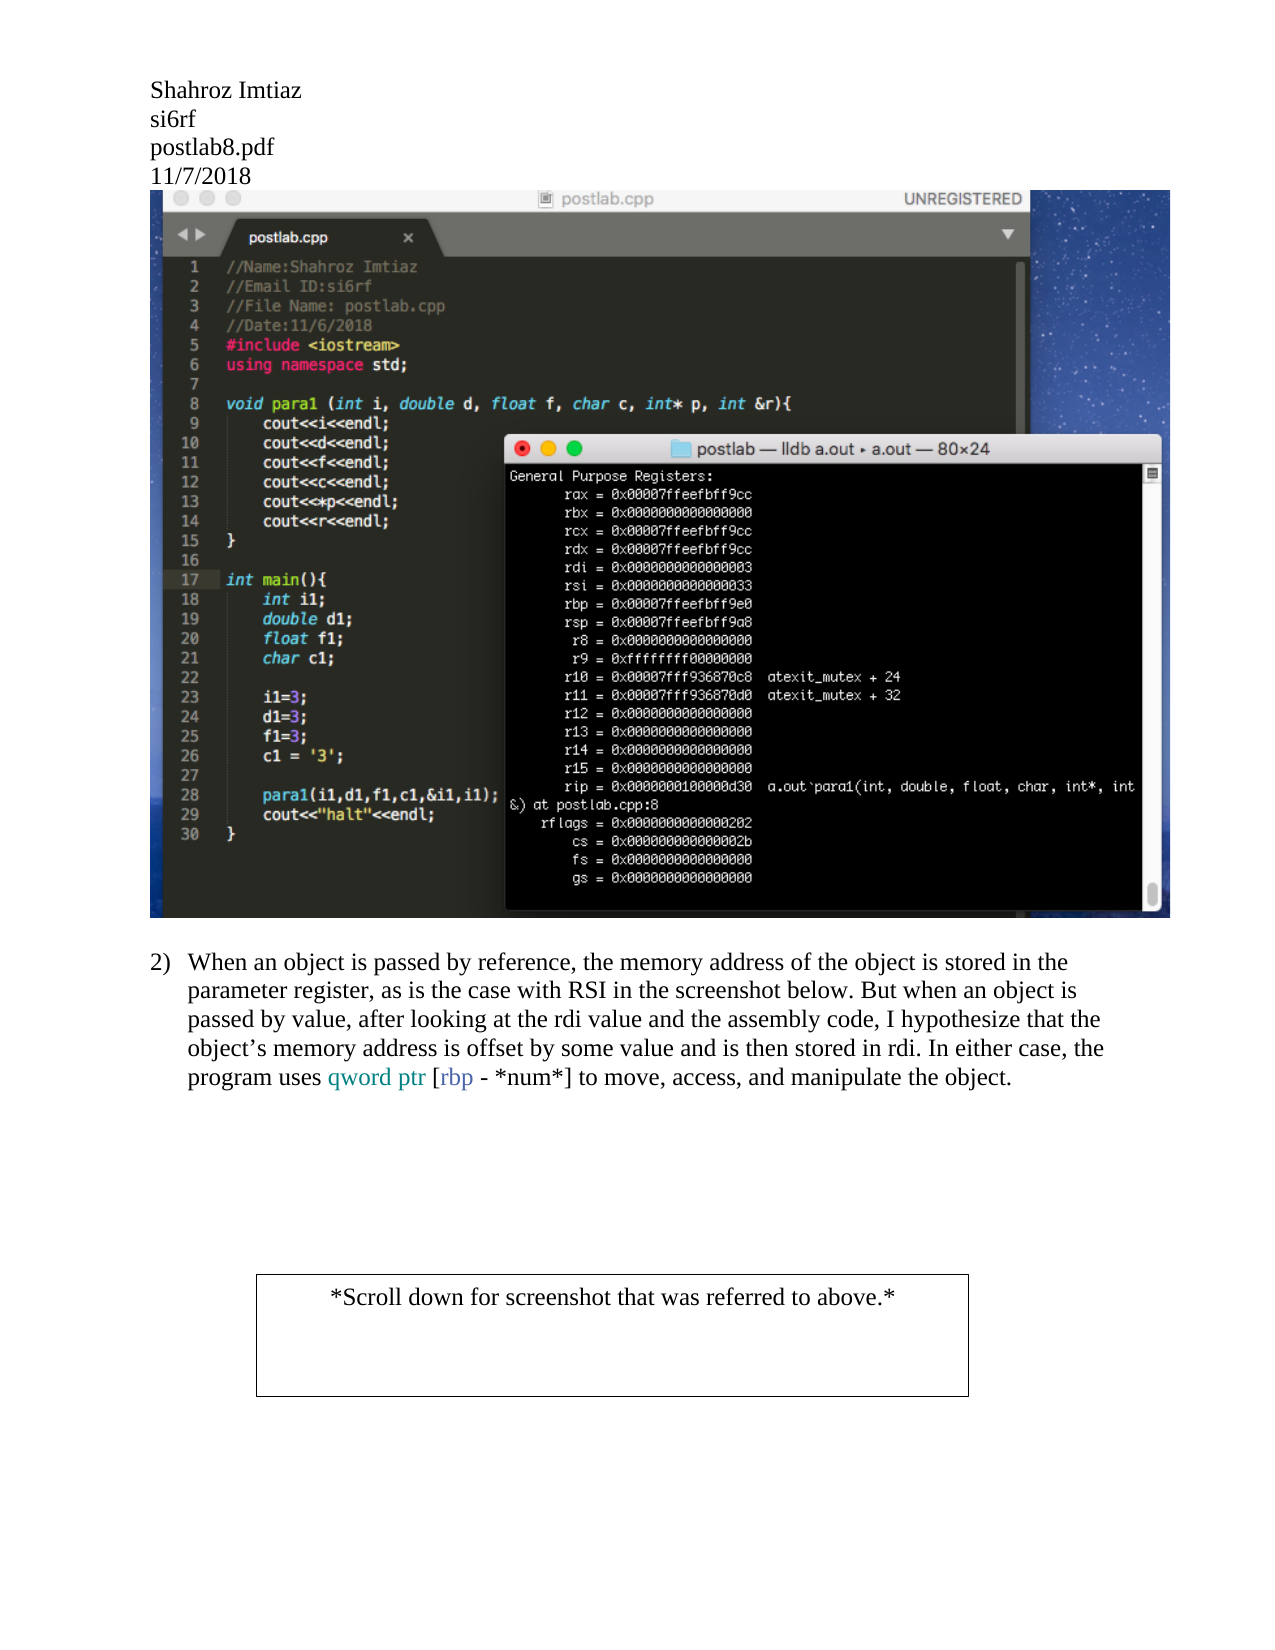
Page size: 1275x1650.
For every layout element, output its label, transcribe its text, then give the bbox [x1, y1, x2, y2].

picture [150, 190, 1171, 918]
list When an object is passed by reference, the memory address of the object is stored in the parameter register, as is the case with RSI in the screenshot below. But when an object is passed by value, after looking at the rdi value and the assembly code, I hypothesize that the object’s memory address is offset by some value and is then stored in rdi. In either case, the program uses qword ptr [rbp - *num*] to move, access, and manipulate the object. [150, 947, 1125, 1090]
